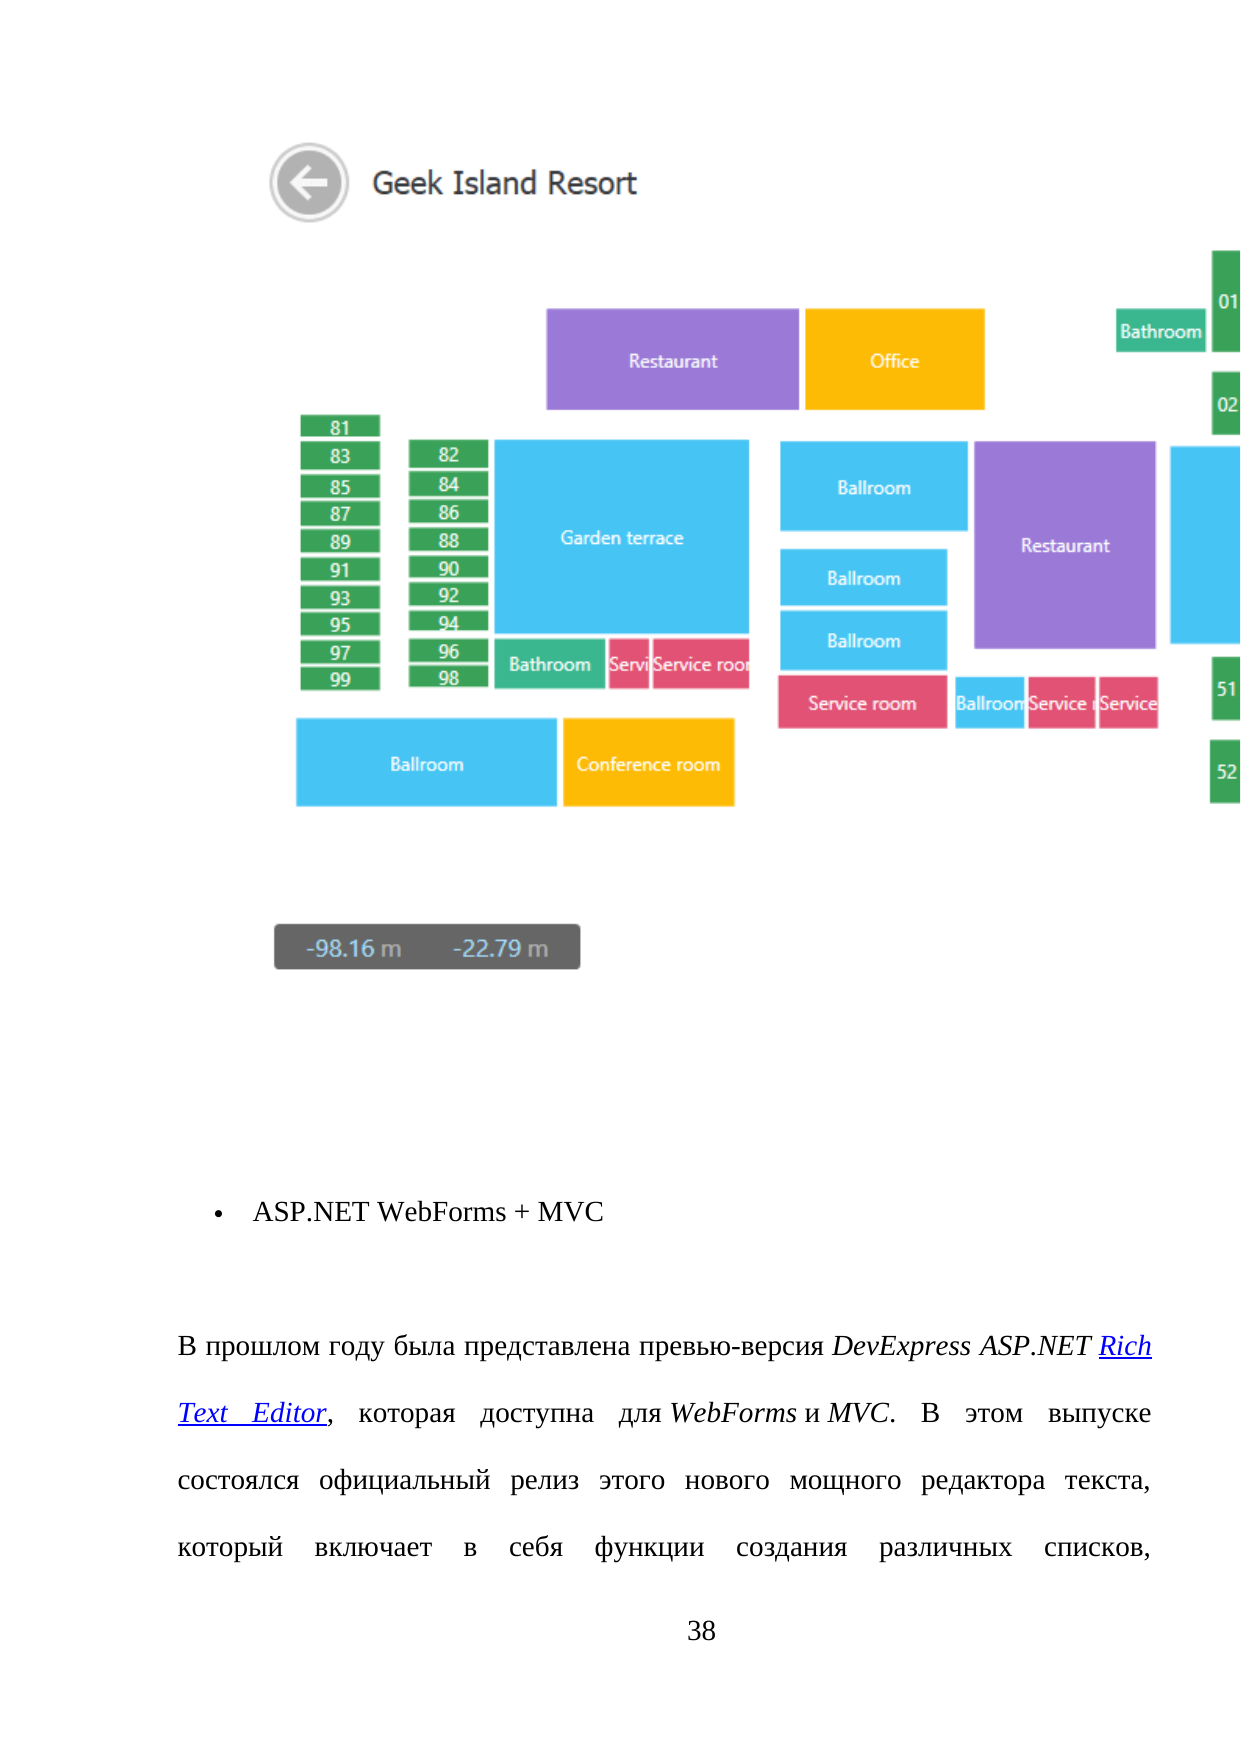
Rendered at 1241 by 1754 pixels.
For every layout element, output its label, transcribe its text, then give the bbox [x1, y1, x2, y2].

list ASP.NET WebForms + MVC [215, 1194, 1152, 1228]
picture [251, 118, 1241, 993]
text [177, 1261, 1152, 1563]
